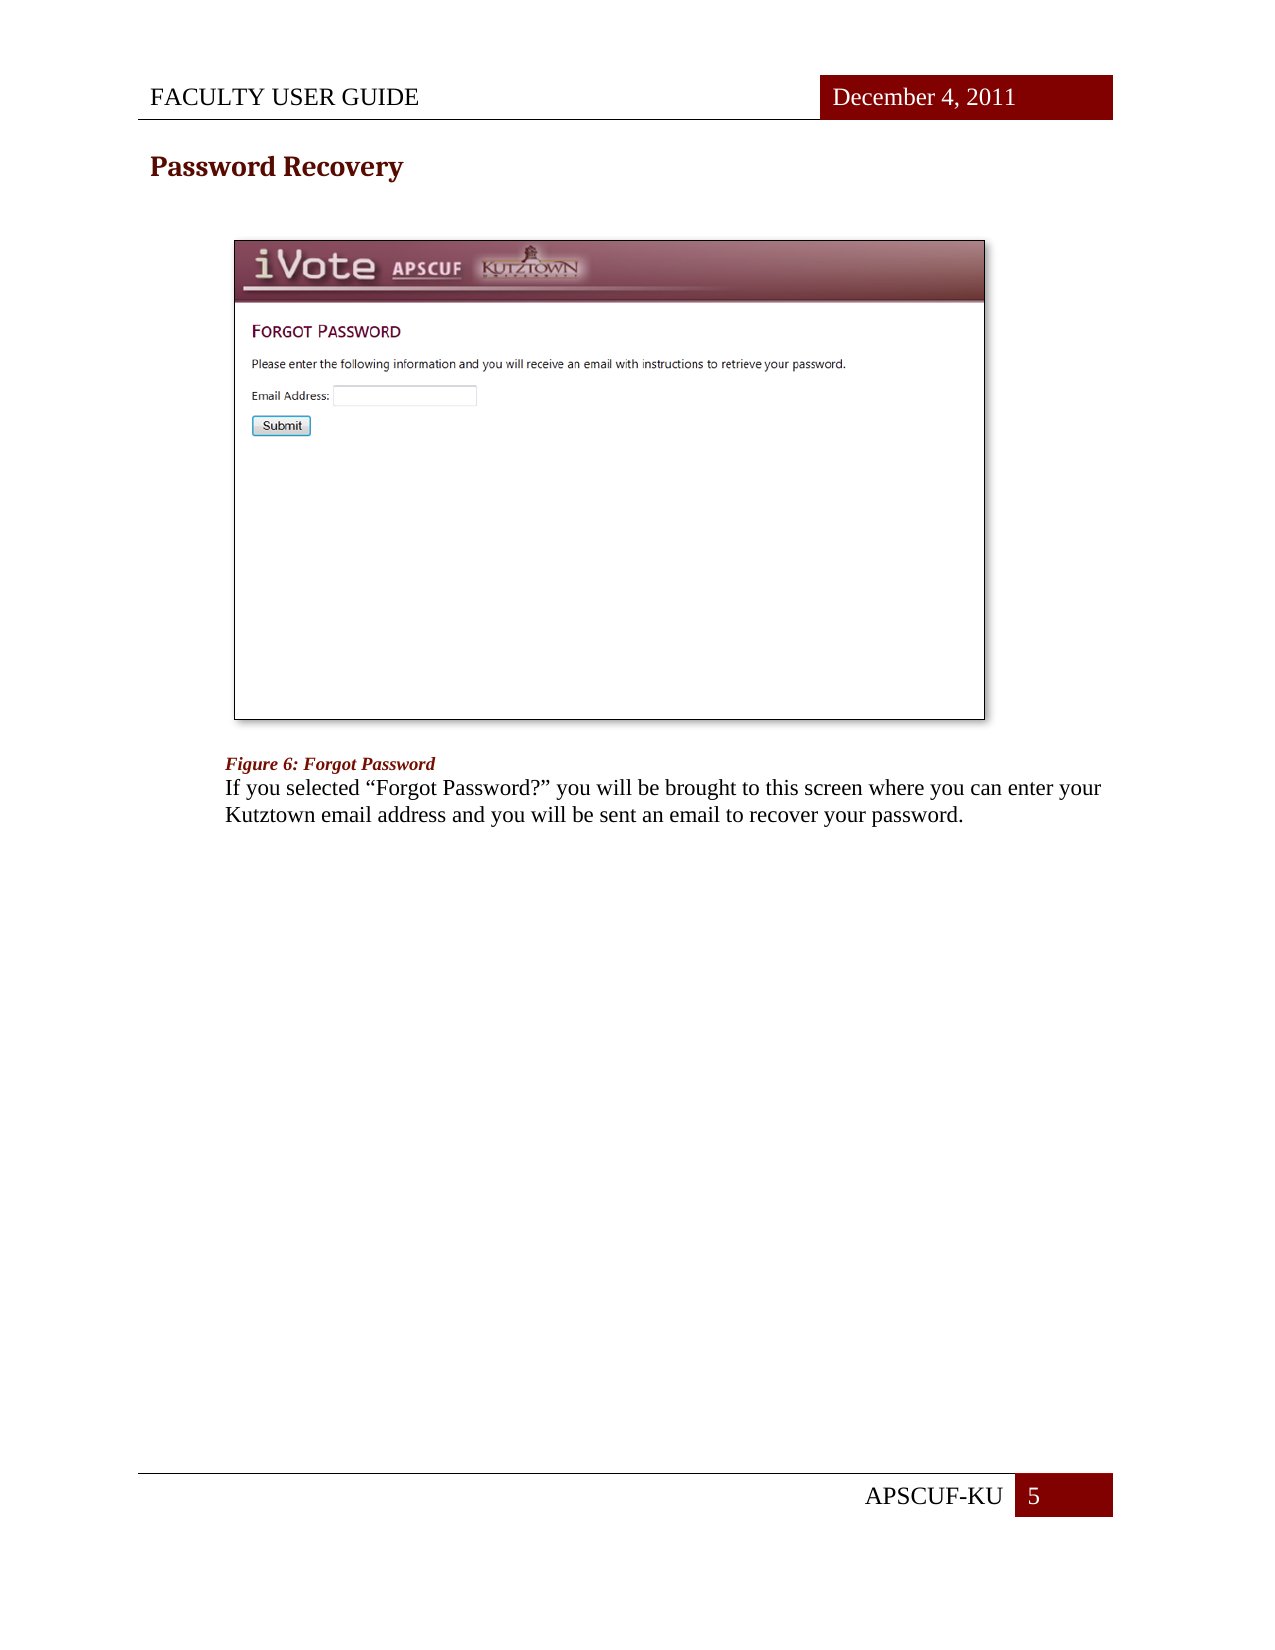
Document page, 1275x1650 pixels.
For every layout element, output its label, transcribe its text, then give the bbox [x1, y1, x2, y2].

text Figure 6: Forgot Password [225, 753, 1125, 774]
picture [235, 241, 984, 719]
subtitle Password Recovery [150, 150, 1125, 183]
text If you selected “Forgot Password?” you will be brought to this screen where you can enter your Kutztown email address and you will be sent an email to recover your password. [225, 774, 1125, 827]
